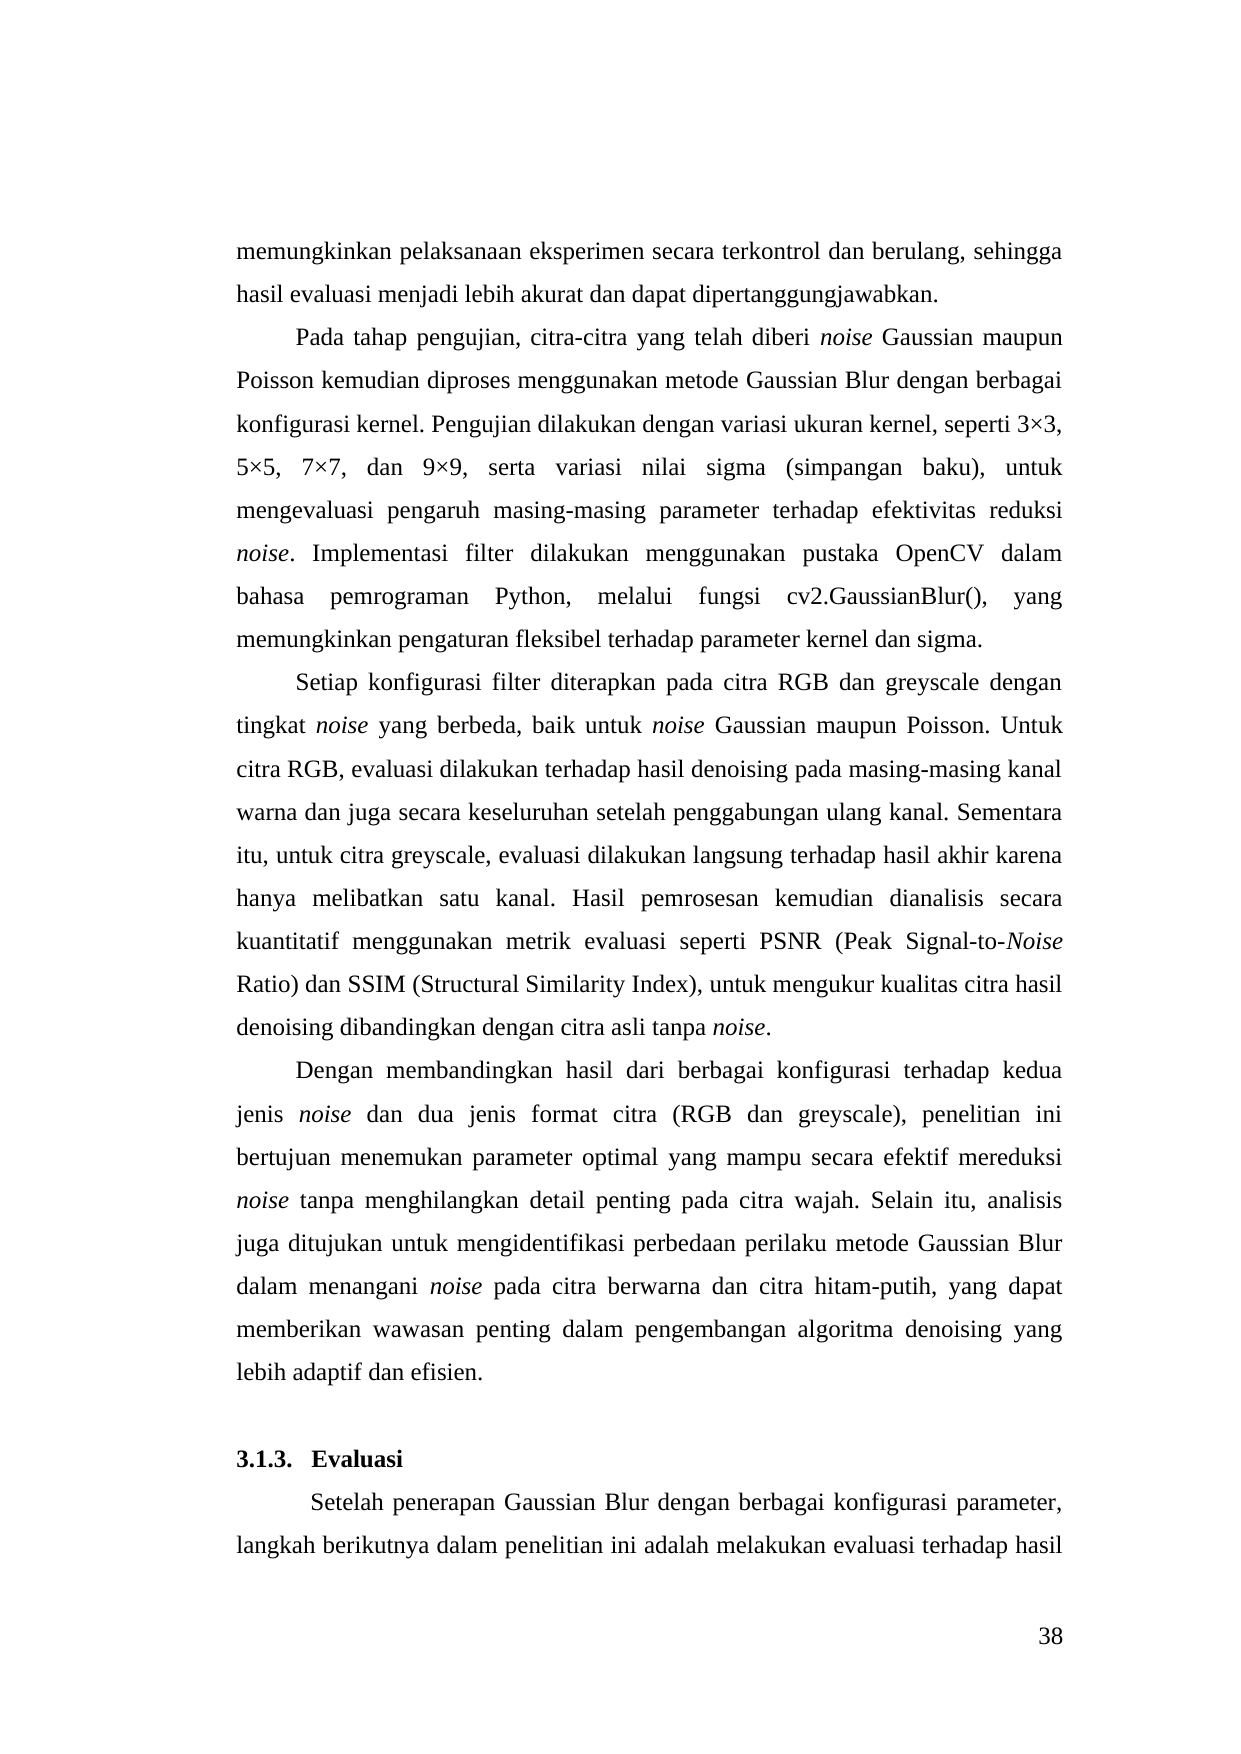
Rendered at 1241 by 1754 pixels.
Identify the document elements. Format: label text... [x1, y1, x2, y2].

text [236, 236, 1063, 308]
list Evaluasi [236, 1444, 1063, 1472]
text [236, 1487, 1063, 1559]
text Dengan membandingkan hasil dari berbagai konfigurasi terhadap kedua jenis noise dan dua jenis format citra (RGB dan greyscale), penelitian ini bertujuan menemukan parameter optimal yang mampu secara efektif mereduksi noise tanpa menghilangkan detail penting pada citra wajah. Selain itu, analisis juga ditujukan untuk mengidentifikasi perbedaan perilaku metode Gaussian Blur dalam menangani noise pada citra berwarna dan citra hitam-putih, yang dapat memberikan wawasan penting dalam pengembangan algoritma denoising yang lebih adaptif dan efisien. [236, 1056, 1063, 1386]
text Setiap konfigurasi filter diterapkan pada citra RGB dan greyscale dengan tingkat noise yang berbeda, baik untuk noise Gaussian maupun Poisson. Untuk citra RGB, evaluasi dilakukan terhadap hasil denoising pada masing-masing kanal warna dan juga secara keseluruhan setelah penggabungan ulang kanal. Sementara itu, untuk citra greyscale, evaluasi dilakukan langsung terhadap hasil akhir karena hanya melibatkan satu kanal. Hasil pemrosesan kemudian dianalisis secara kuantitatif menggunakan metrik evaluasi seperti PSNR (Peak Signal-to-Noise Ratio) dan SSIM (Structural Similarity Index), untuk mengukur kualitas citra hasil denoising dibandingkan dengan citra asli tanpa noise. [236, 667, 1063, 1041]
text Pada tahap pengujian, citra-citra yang telah diberi noise Gaussian maupun Poisson kemudian diproses menggunakan metode Gaussian Blur dengan berbagai konfigurasi kernel. Pengujian dilakukan dengan variasi ukuran kernel, seperti 3×3, 5×5, 7×7, dan 9×9, serta variasi nilai sigma (simpangan baku), untuk mengevaluasi pengaruh masing-masing parameter terhadap efektivitas reduksi noise. Implementasi filter dilakukan menggunakan pustaka OpenCV dalam bahasa pemrograman Python, melalui fungsi cv2.GaussianBlur(), yang memungkinkan pengaturan fleksibel terhadap parameter kernel dan sigma. [236, 322, 1063, 653]
